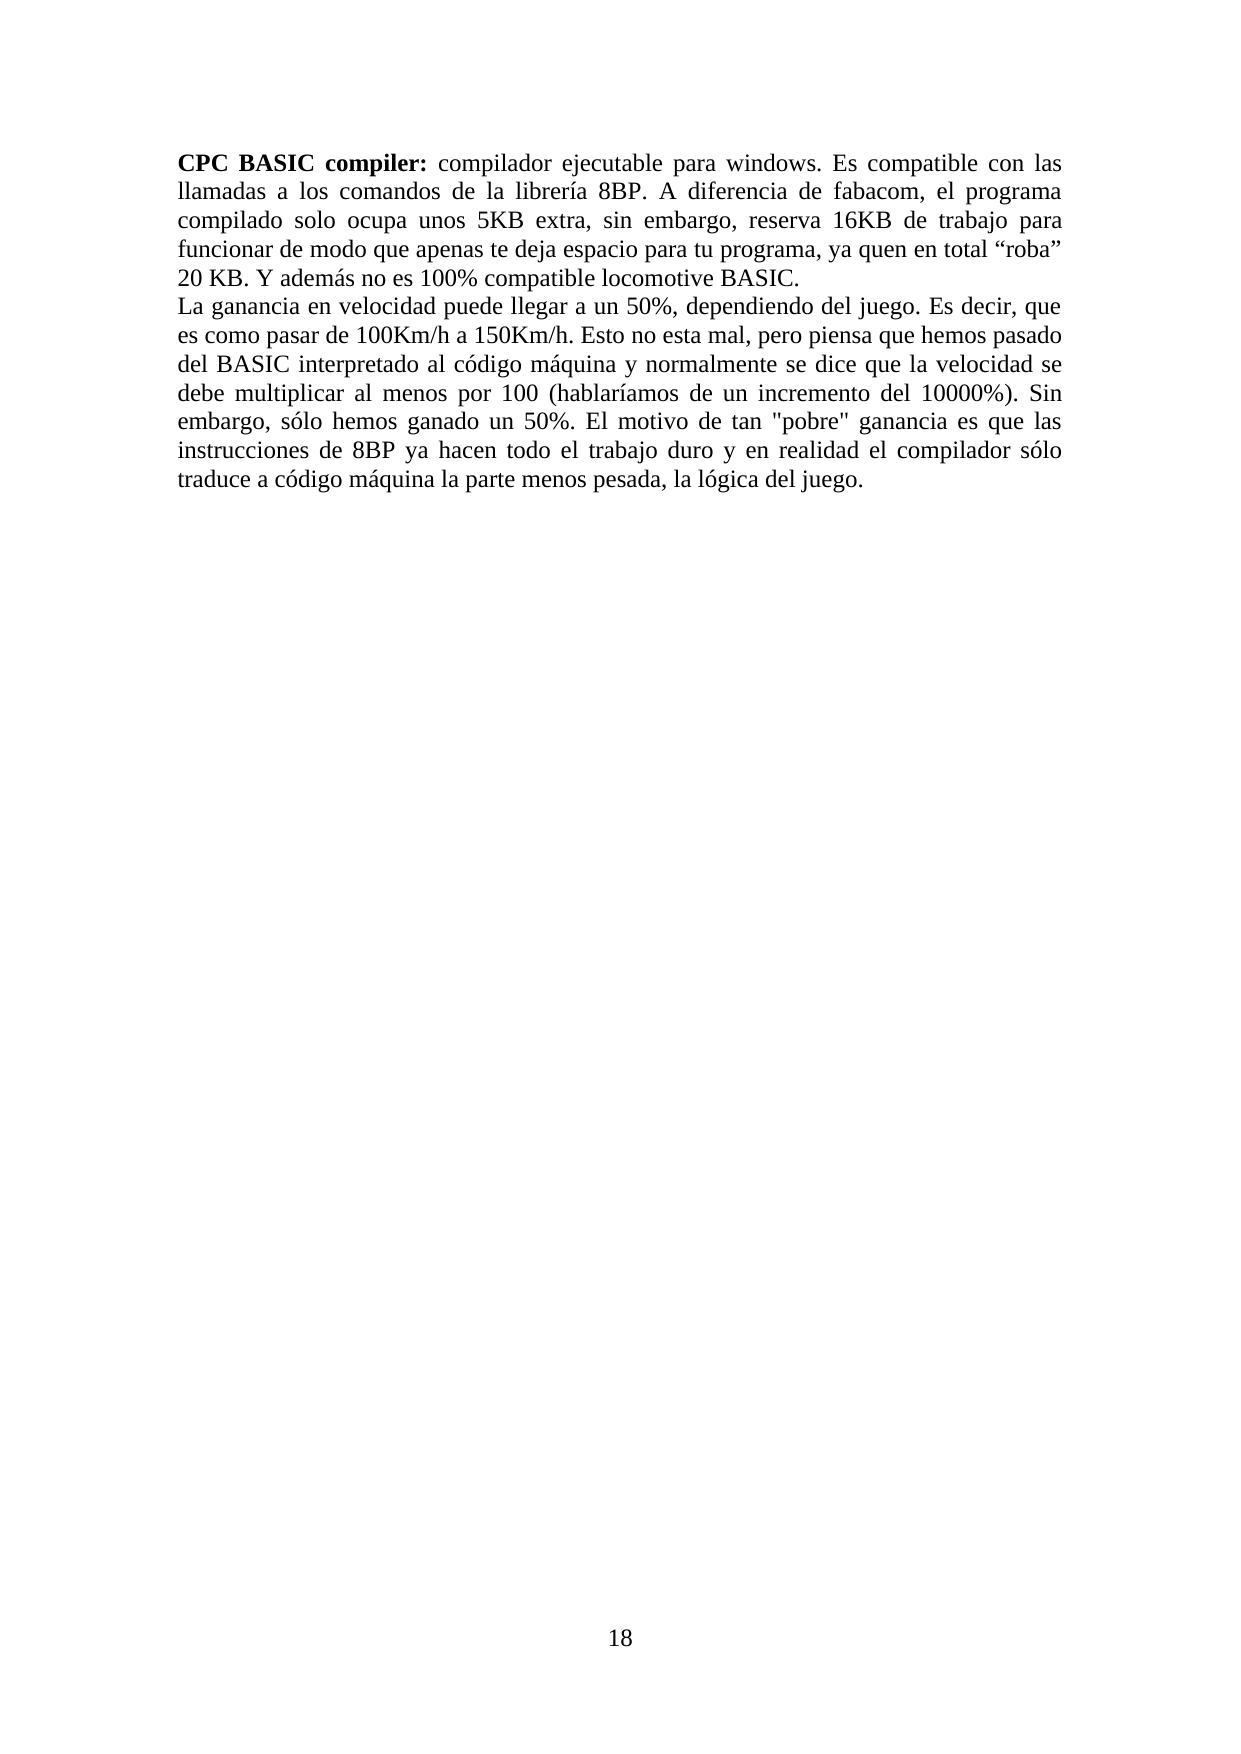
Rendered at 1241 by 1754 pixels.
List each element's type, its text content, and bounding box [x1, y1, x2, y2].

text La ganancia en velocidad puede llegar a un 50%, dependiendo del juego. Es decir, que es como pasar de 100Km/h a 150Km/h. Esto no esta mal, pero piensa que hemos pasado del BASIC interpretado al código máquina y normalmente se dice que la velocidad se debe multiplicar al menos por 100 (hablaríamos de un incremento del 10000%). Sin embargo, sólo hemos ganado un 50%. El motivo de tan "pobre" ganancia es que las instrucciones de 8BP ya hacen todo el trabajo duro y en realidad el compilador sólo traduce a código máquina la parte menos pesada, la lógica del juego. [177, 291, 1063, 493]
text CPC BASIC compiler: compilador ejecutable para windows. Es compatible con las llamadas a los comandos de la librería 8BP. A diferencia de fabacom, el programa compilado solo ocupa unos 5KB extra, sin embargo, reserva 16KB de trabajo para funcionar de modo que apenas te deja espacio para tu programa, ya quen en total “roba” 20 KB. Y además no es 100% compatible locomotive BASIC. [177, 148, 1063, 291]
